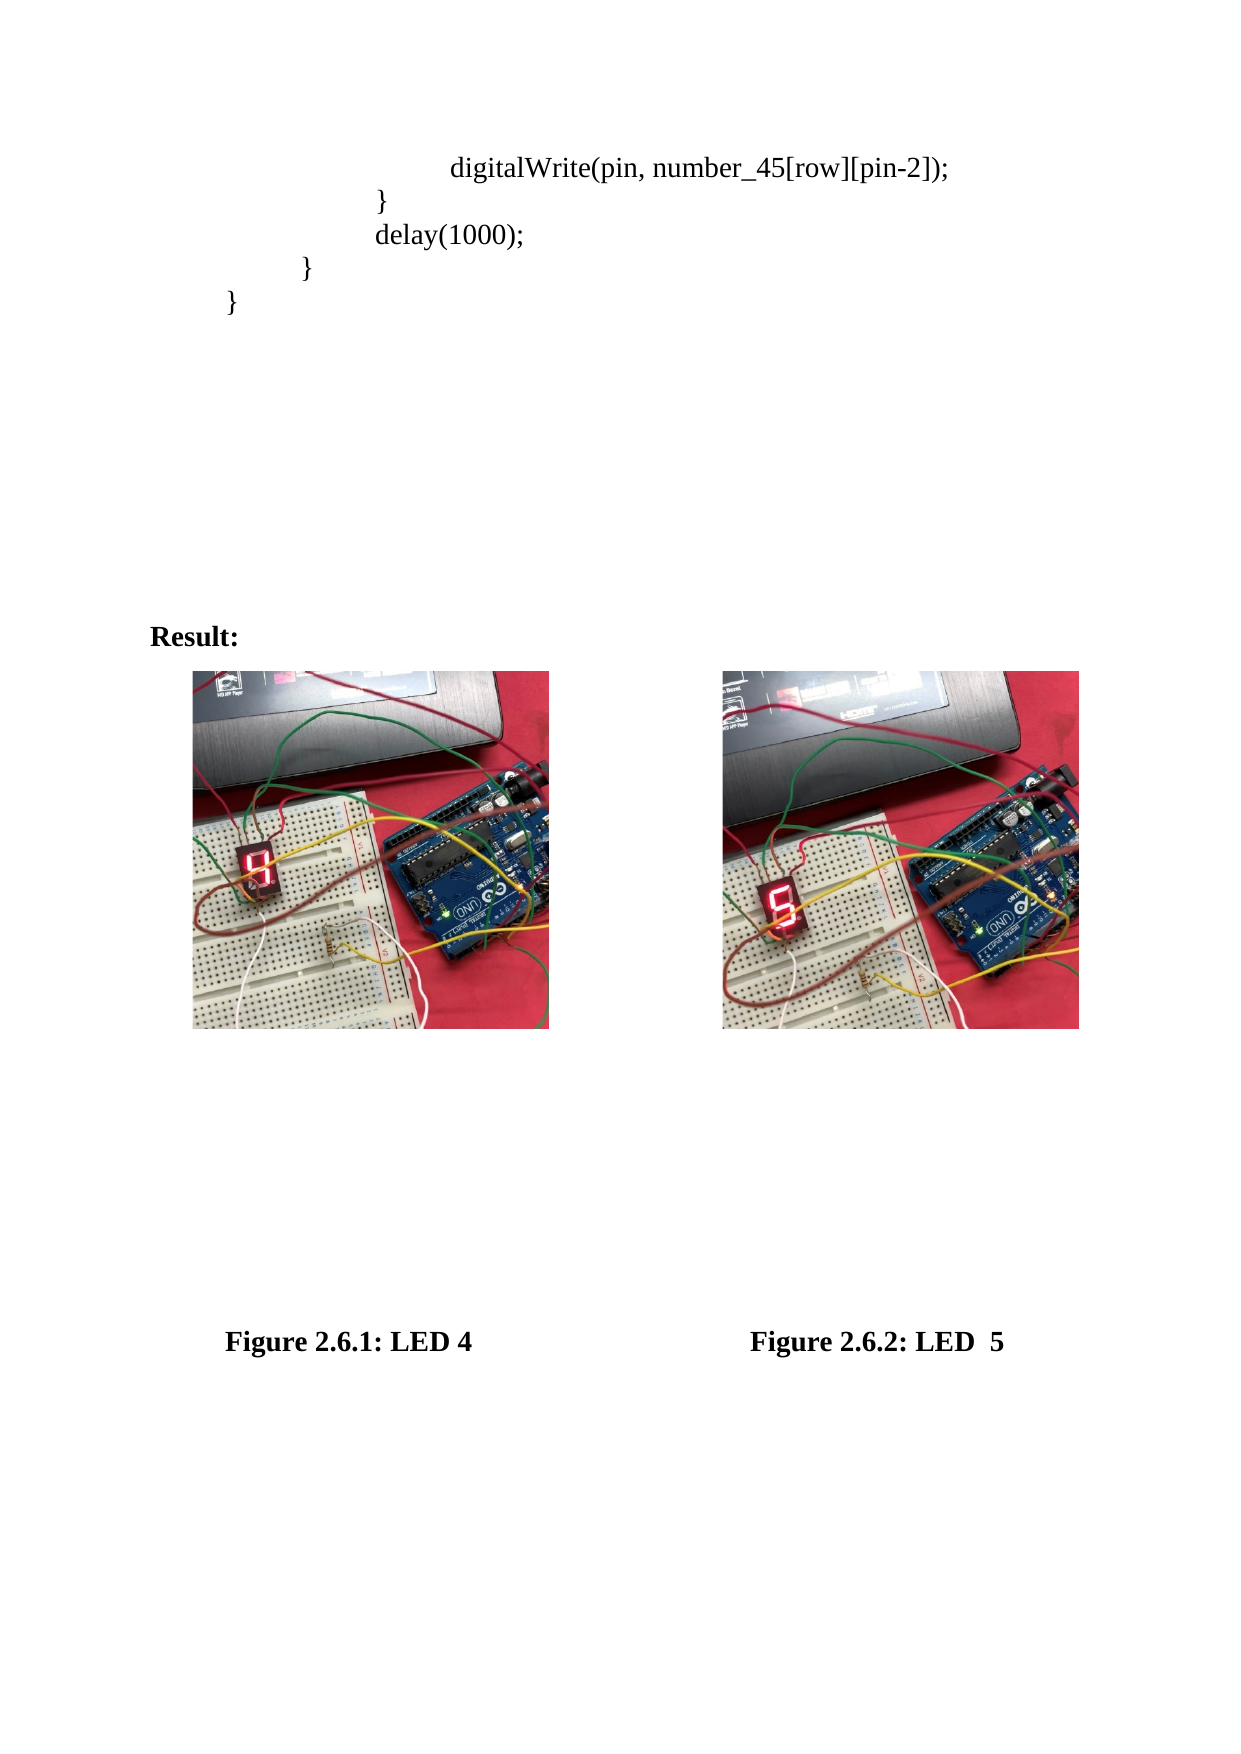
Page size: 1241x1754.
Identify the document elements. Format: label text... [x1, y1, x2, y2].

text } [150, 183, 1090, 217]
text Figure 2.6.1: LED 4 Figure 2.6.2: LED 5 [150, 1324, 1090, 1357]
picture [722, 671, 1079, 1029]
text } [150, 284, 1090, 318]
text digitalWrite(pin, number_45[row][pin-2]); [150, 150, 1090, 183]
text Result: [150, 619, 1090, 653]
text delay(1000); [150, 217, 1090, 251]
picture [192, 671, 549, 1029]
text } [150, 251, 1090, 284]
